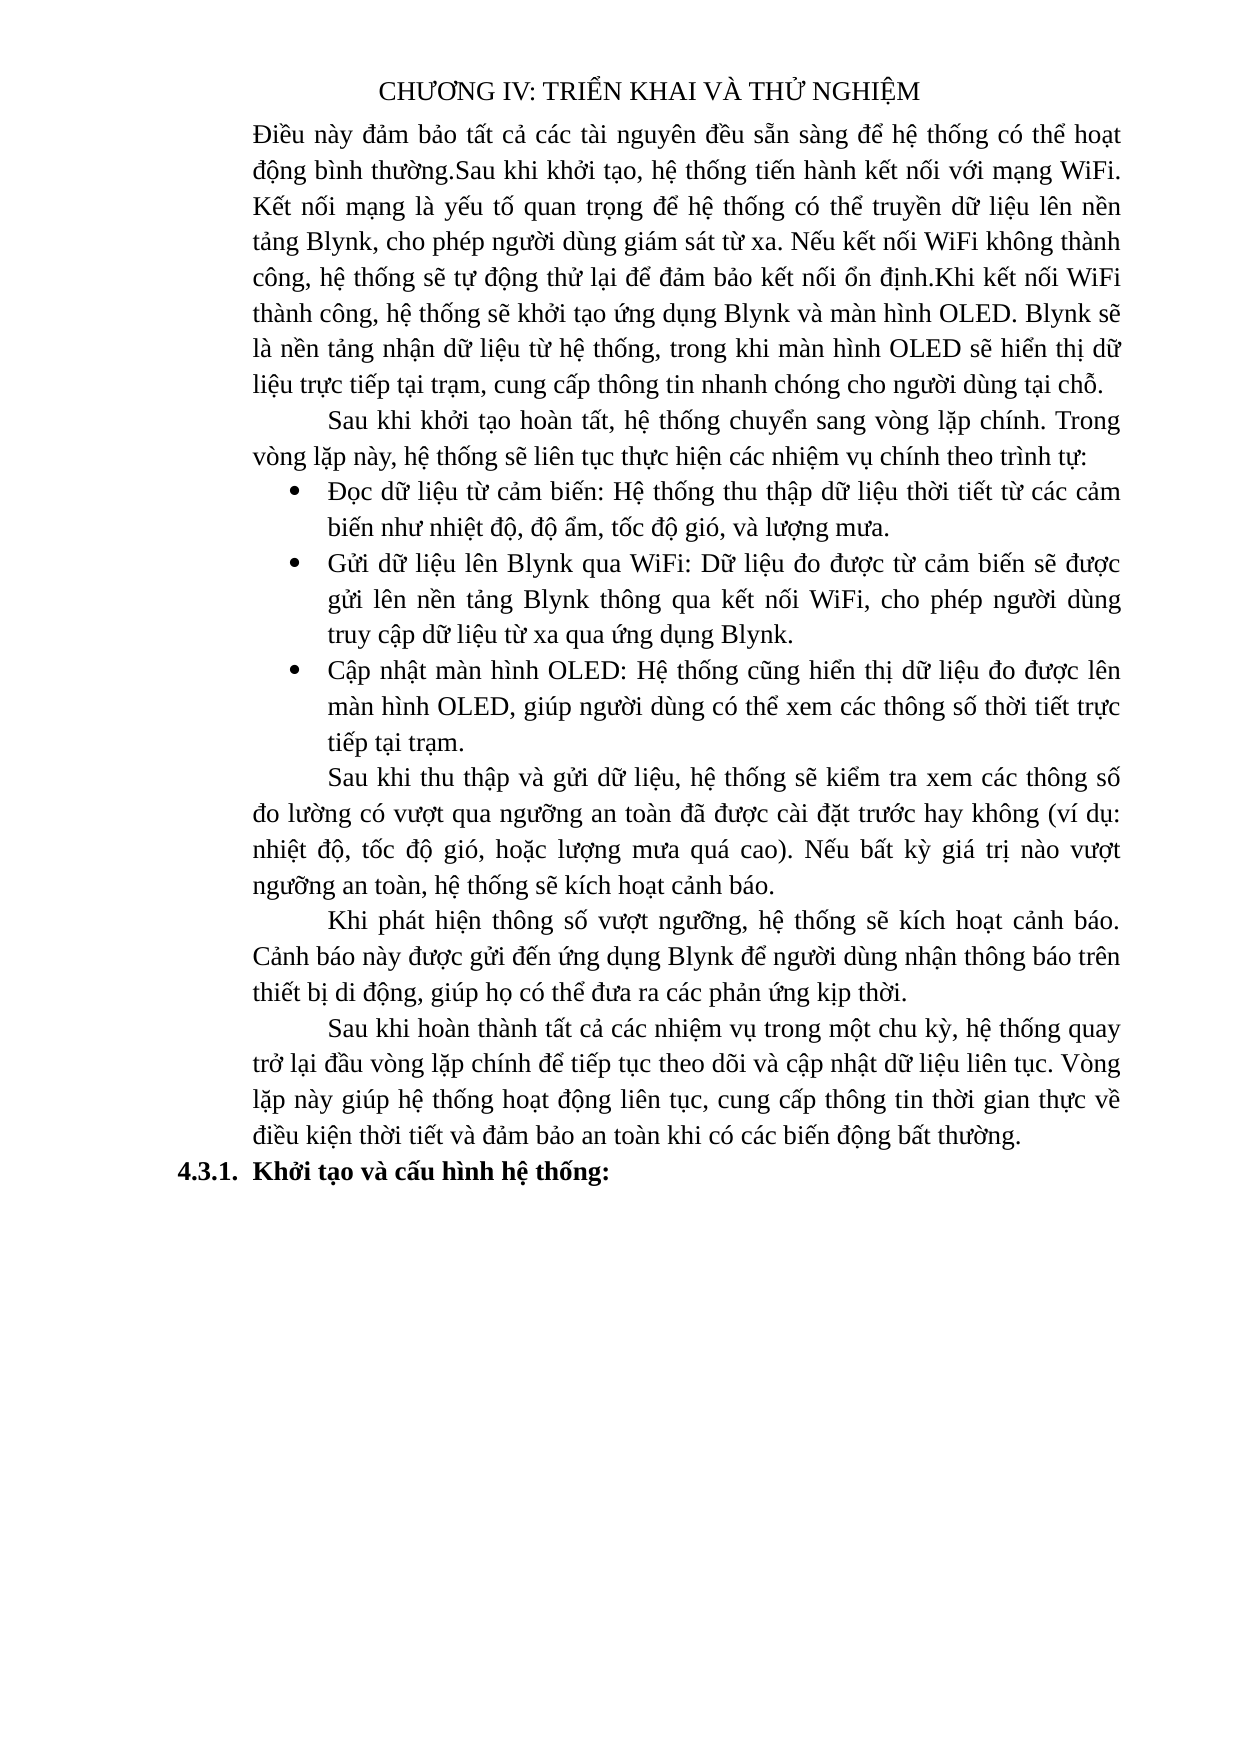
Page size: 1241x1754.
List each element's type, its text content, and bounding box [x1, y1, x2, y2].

list Khi phát hiện thông số vượt ngưỡng, hệ thống sẽ kích hoạt cảnh báo. Cảnh báo này được gửi đến ứng dụng Blynk để người dùng nhận thông báo trên thiết bị di động, giúp họ có thể đưa ra các phản ứng kịp thời. [252, 904, 1122, 1007]
list Khởi tạo và cấu hình hệ thống: [177, 1154, 1122, 1186]
list Sau khi thu thập và gửi dữ liệu, hệ thống sẽ kiểm tra xem các thông số đo lường có vượt qua ngưỡng an toàn đã được cài đặt trước hay không (ví dụ: nhiệt độ, tốc độ gió, hoặc lượng mưa quá cao). Nếu bất kỳ giá trị nào vượt ngưỡng an toàn, hệ thống sẽ kích hoạt cảnh báo. [252, 762, 1122, 900]
list Đọc dữ liệu từ cảm biến: Hệ thống thu thập dữ liệu thời tiết từ các cảm biến như nhiệt độ, độ ẩm, tốc độ gió, và lượng mưa. [290, 475, 1122, 542]
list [252, 118, 1122, 399]
list Sau khi hoàn thành tất cả các nhiệm vụ trong một chu kỳ, hệ thống quay trở lại đầu vòng lặp chính để tiếp tục theo dõi và cập nhật dữ liệu liên tục. Vòng lặp này giúp hệ thống hoạt động liên tục, cung cấp thông tin thời gian thực về điều kiện thời tiết và đảm bảo an toàn khi có các biến động bất thường. [252, 1012, 1122, 1150]
list Gửi dữ liệu lên Blynk qua WiFi: Dữ liệu đo được từ cảm biến sẽ được gửi lên nền tảng Blynk thông qua kết nối WiFi, cho phép người dùng truy cập dữ liệu từ xa qua ứng dụng Blynk. [290, 547, 1122, 650]
list Sau khi khởi tạo hoàn tất, hệ thống chuyển sang vòng lặp chính. Trong vòng lặp này, hệ thống sẽ liên tục thực hiện các nhiệm vụ chính theo trình tự: [252, 404, 1122, 471]
list Cập nhật màn hình OLED: Hệ thống cũng hiển thị dữ liệu đo được lên màn hình OLED, giúp người dùng có thể xem các thông số thời tiết trực tiếp tại trạm. [290, 654, 1122, 757]
